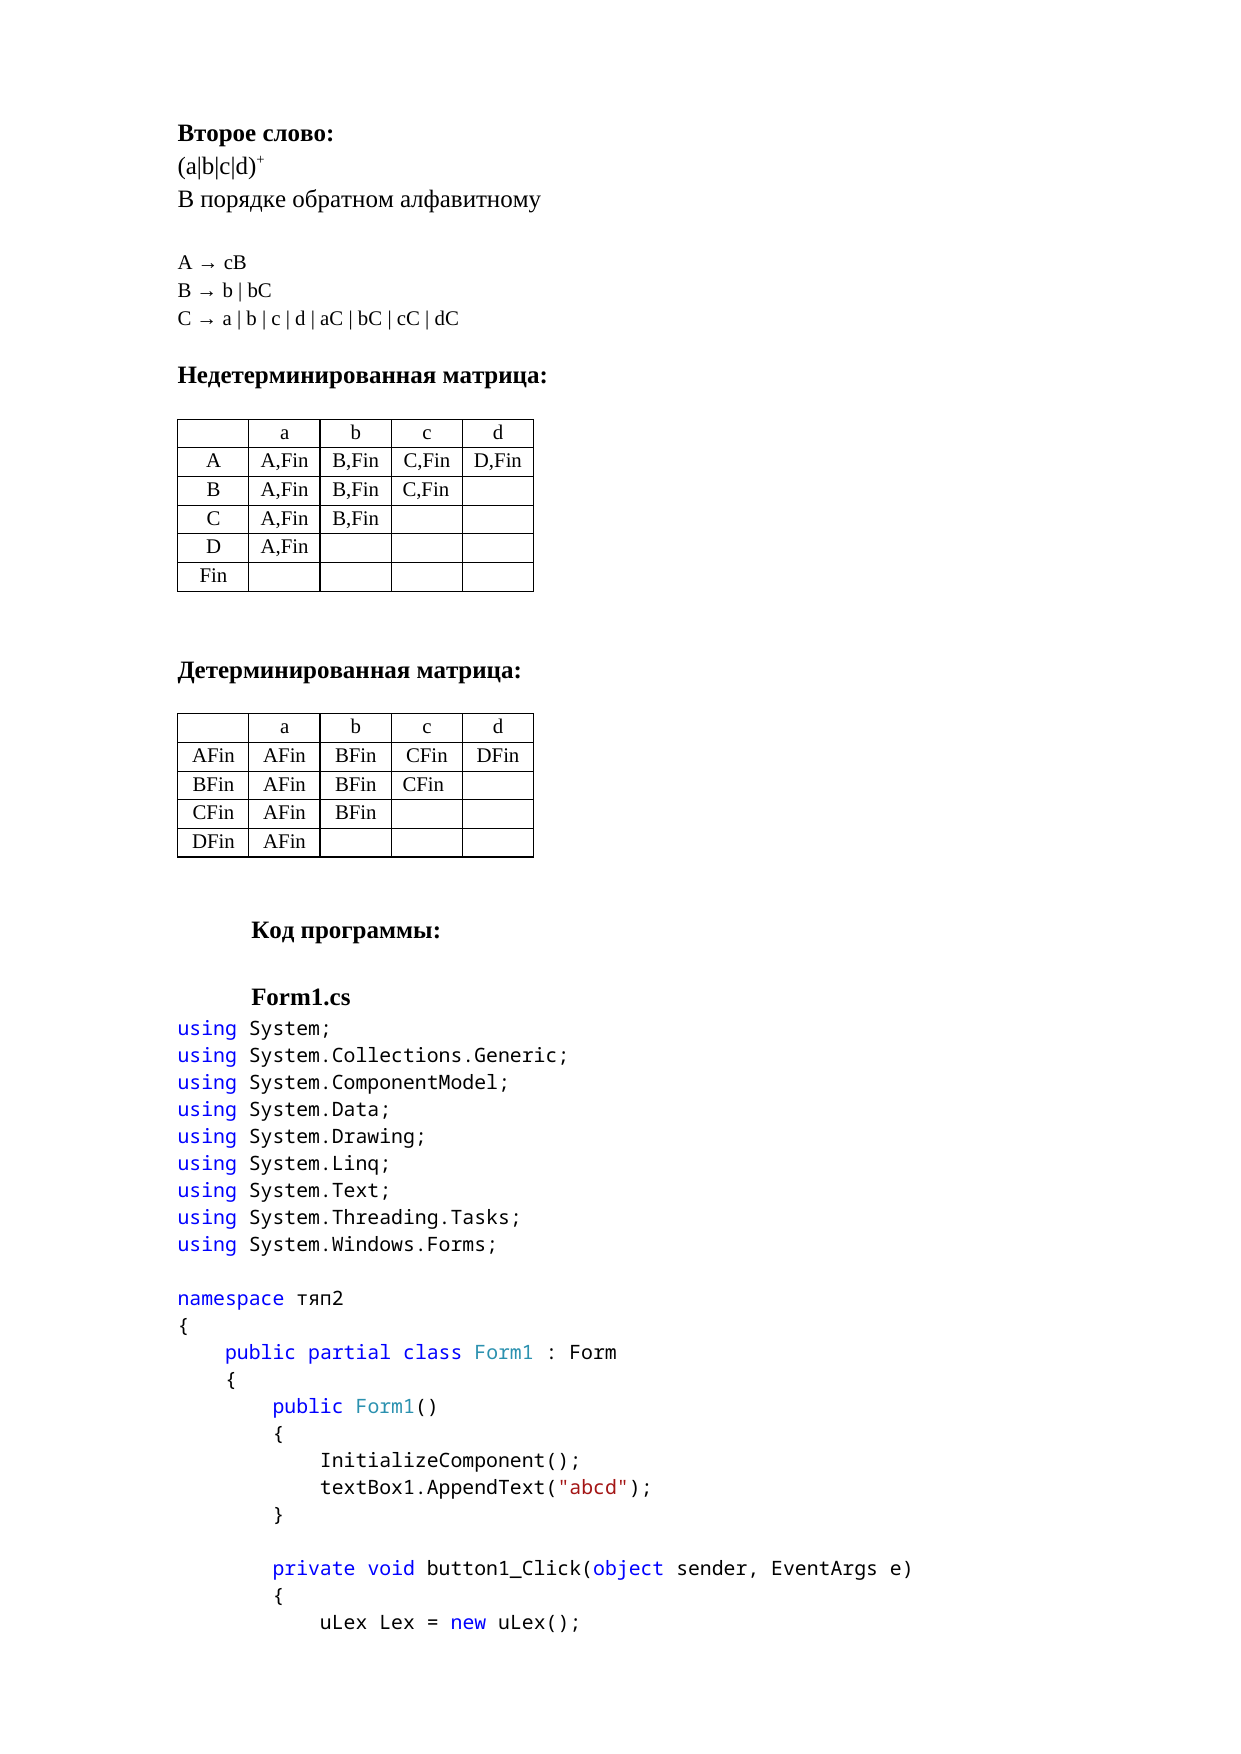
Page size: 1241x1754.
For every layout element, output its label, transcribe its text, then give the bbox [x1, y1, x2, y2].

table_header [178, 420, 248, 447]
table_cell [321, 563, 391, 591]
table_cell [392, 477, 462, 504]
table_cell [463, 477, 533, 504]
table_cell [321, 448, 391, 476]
text A → cB [177, 250, 1152, 274]
text Form1.cs [177, 982, 1152, 1010]
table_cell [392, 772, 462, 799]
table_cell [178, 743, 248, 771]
text (a|b|c|d)+ [177, 151, 1152, 180]
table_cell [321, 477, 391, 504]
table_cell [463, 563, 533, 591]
text C → a | b | c | d | aC | bC | cC | dC [177, 305, 1152, 329]
text { [177, 1365, 1152, 1392]
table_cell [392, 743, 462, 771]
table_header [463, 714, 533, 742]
text using System.ComponentModel; [177, 1068, 1152, 1096]
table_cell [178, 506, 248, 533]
text { [177, 1419, 1152, 1446]
text using System.Collections.Generic; [177, 1042, 1152, 1068]
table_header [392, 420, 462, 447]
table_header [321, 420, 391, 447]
text В порядке обратном алфавитному [177, 184, 1152, 213]
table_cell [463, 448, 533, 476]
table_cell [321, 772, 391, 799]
text Детерминированная матрица: [177, 655, 1152, 684]
text using System.Windows.Forms; [177, 1230, 1152, 1257]
text namespace тяп2 [177, 1284, 1152, 1311]
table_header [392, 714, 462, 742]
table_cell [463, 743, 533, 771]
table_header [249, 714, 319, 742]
text using System.Drawing; [177, 1122, 1152, 1149]
text using System; [177, 1014, 1152, 1042]
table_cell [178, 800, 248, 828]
text { [177, 1311, 1152, 1338]
text using System.Threading.Tasks; [177, 1203, 1152, 1230]
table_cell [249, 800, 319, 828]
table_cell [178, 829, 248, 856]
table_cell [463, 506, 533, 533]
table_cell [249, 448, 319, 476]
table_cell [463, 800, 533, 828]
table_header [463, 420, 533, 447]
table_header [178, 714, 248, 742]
text { [177, 1581, 1152, 1608]
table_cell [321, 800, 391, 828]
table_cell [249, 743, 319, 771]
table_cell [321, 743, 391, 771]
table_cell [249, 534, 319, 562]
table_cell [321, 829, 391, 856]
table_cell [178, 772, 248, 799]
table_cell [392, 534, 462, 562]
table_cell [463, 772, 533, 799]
text private void button1_Click(object sender, EventArgs e) [177, 1554, 1152, 1581]
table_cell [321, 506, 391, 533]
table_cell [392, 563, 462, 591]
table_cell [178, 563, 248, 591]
text Второе слово: [177, 118, 1152, 147]
text using System.Text; [177, 1176, 1152, 1203]
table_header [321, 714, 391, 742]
text using System.Linq; [177, 1149, 1152, 1176]
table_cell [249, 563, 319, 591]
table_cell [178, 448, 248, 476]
text public Form1() [177, 1392, 1152, 1419]
text Недетерминированная матрица: [177, 361, 1152, 389]
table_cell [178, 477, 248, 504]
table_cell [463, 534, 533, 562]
text } [177, 1500, 1152, 1527]
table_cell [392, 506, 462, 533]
text uLex Lex = new uLex(); [177, 1608, 1152, 1635]
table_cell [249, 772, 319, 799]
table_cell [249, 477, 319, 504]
text public partial class Form1 : Form [177, 1338, 1152, 1365]
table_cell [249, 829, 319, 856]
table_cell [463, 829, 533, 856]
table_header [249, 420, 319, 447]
text using System.Data; [177, 1096, 1152, 1122]
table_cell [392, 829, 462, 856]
text InitializeComponent(); [177, 1446, 1152, 1473]
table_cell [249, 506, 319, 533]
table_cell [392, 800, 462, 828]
text textBox1.AppendText("abcd"); [177, 1473, 1152, 1500]
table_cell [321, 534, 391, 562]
text B → b | bС [177, 278, 1152, 302]
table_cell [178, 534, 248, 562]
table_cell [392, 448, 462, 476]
text Код программы: [177, 916, 1152, 944]
